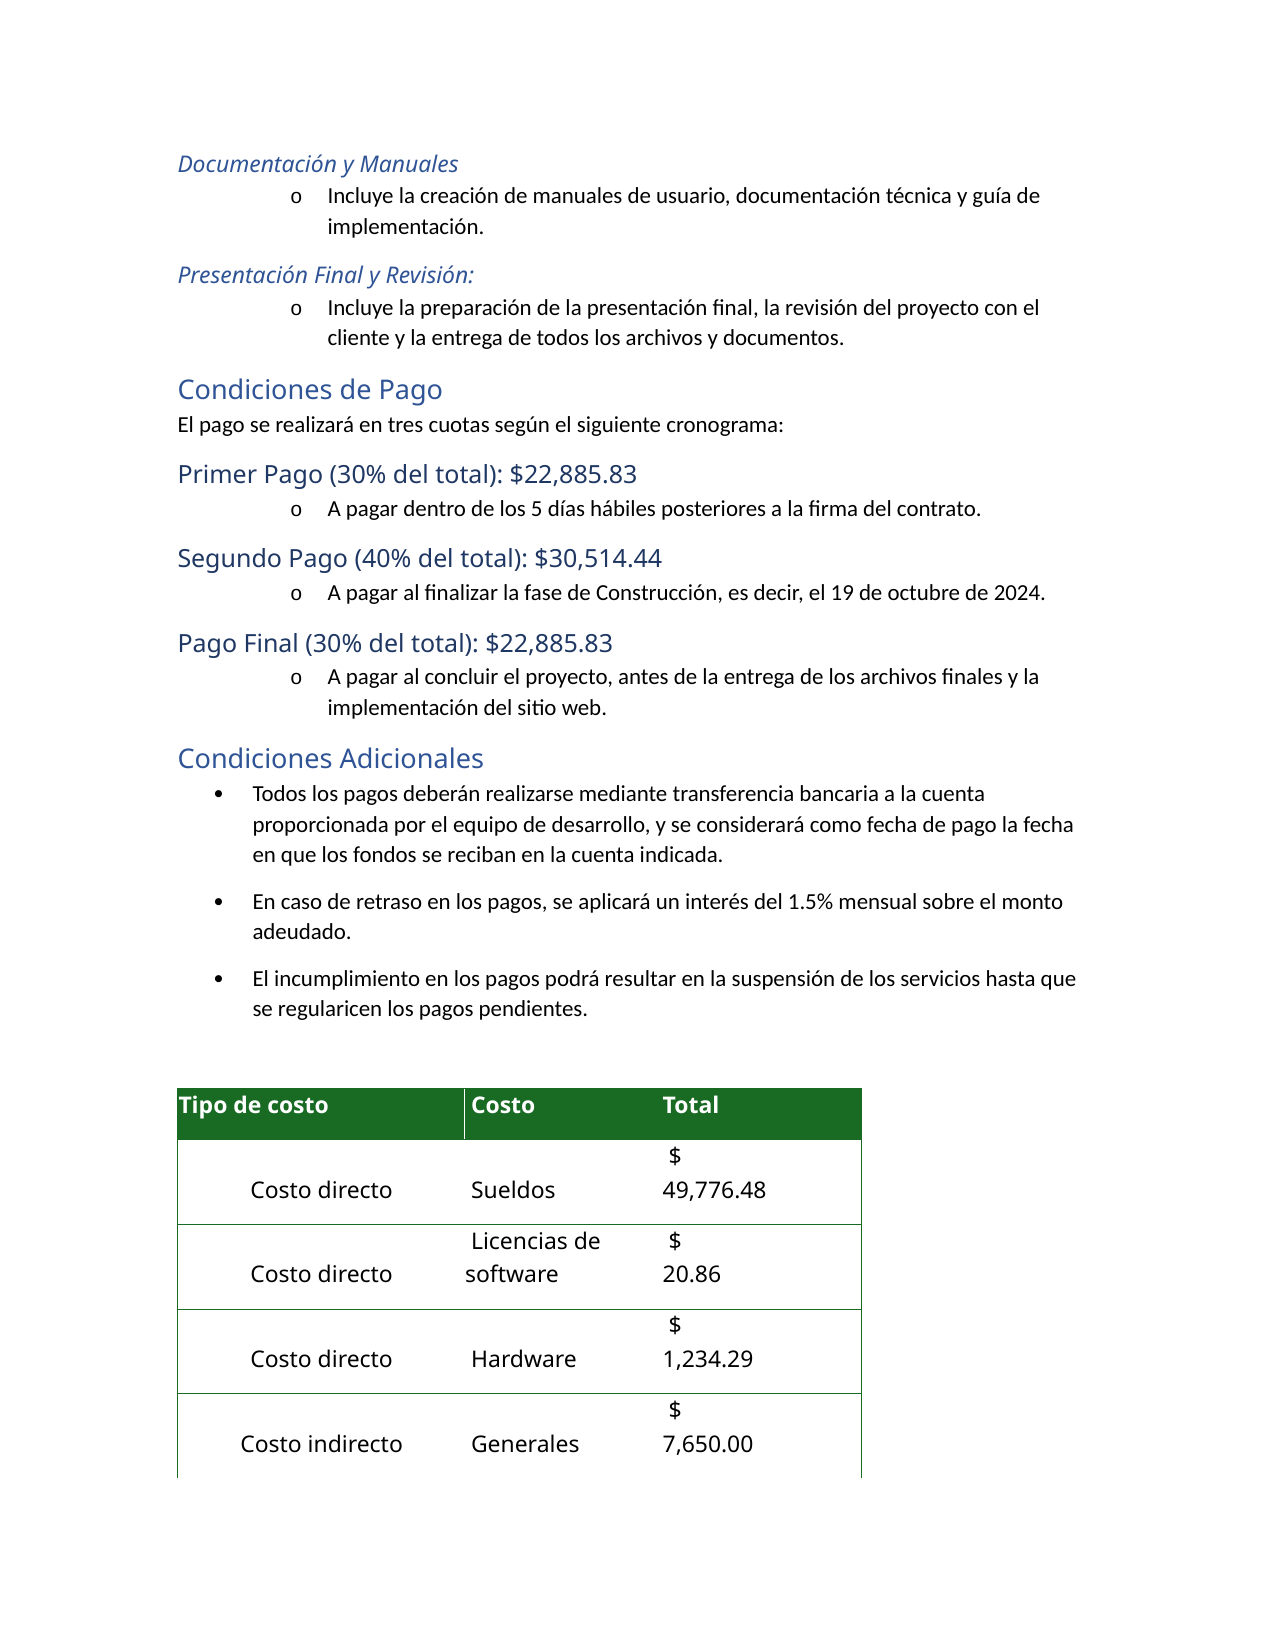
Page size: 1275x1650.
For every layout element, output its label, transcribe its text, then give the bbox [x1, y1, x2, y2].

list A pagar al finalizar la fase de Construcción, es decir, el 19 de octubre de 2024. [290, 578, 1098, 606]
subtitle Condiciones Adicionales [177, 740, 1098, 777]
subtitle Documentación y Manuales [177, 148, 1098, 179]
table_cell Licencias de software [465, 1225, 662, 1308]
subtitle Primer Pago (30% del total): $22,885.83 [177, 457, 1098, 491]
list A pagar dentro de los 5 días hábiles posteriores a la firma del contrato. [290, 494, 1098, 522]
list Incluye la preparación de la presentación final, la revisión del proyecto con el cliente y la entrega de todos los archivos y documentos. [290, 293, 1098, 351]
subtitle Presentación Final y Revisión: [177, 259, 1098, 290]
table_header Tipo de costo [178, 1089, 464, 1139]
table_cell Costo indirecto [178, 1394, 464, 1478]
table_cell Sueldos [465, 1140, 662, 1224]
list A pagar al concluir el proyecto, antes de la entrega de los archivos finales y la implementación del sitio web. [290, 662, 1098, 721]
subtitle Pago Final (30% del total): $22,885.83 [177, 625, 1098, 659]
list Todos los pagos deberán realizarse mediante transferencia bancaria a la cuenta proporcionada por el equipo de desarrollo, y se considerará como fecha de pago la fecha en que los fondos se reciban en la cuenta indicada. [215, 779, 1098, 868]
table_cell $ 7,650.00 [662, 1394, 861, 1478]
table_header Total [662, 1089, 861, 1139]
table_cell Costo directo [178, 1140, 464, 1224]
list El incumplimiento en los pagos podrá resultar en la suspensión de los servicios hasta que se regularicen los pagos pendientes. [215, 964, 1098, 1022]
text El pago se realizará en tres cuotas según el siguiente cronograma: [177, 410, 1098, 438]
table_cell Costo directo [178, 1310, 464, 1393]
list En caso de retraso en los pagos, se aplicará un interés del 1.5% mensual sobre el monto adeudado. [215, 887, 1098, 945]
list Incluye la creación de manuales de usuario, documentación técnica y guía de implementación. [290, 181, 1098, 240]
table_header Costo [465, 1089, 662, 1139]
table_cell $ 1,234.29 [662, 1310, 861, 1393]
table_cell Generales [465, 1394, 662, 1478]
table_cell Costo directo [178, 1225, 464, 1308]
subtitle Condiciones de Pago [177, 370, 1098, 407]
subtitle Segundo Pago (40% del total): $30,514.44 [177, 541, 1098, 575]
table_cell $ 49,776.48 [662, 1140, 861, 1224]
table_cell $ 20.86 [662, 1225, 861, 1308]
table_cell Hardware [465, 1310, 662, 1393]
